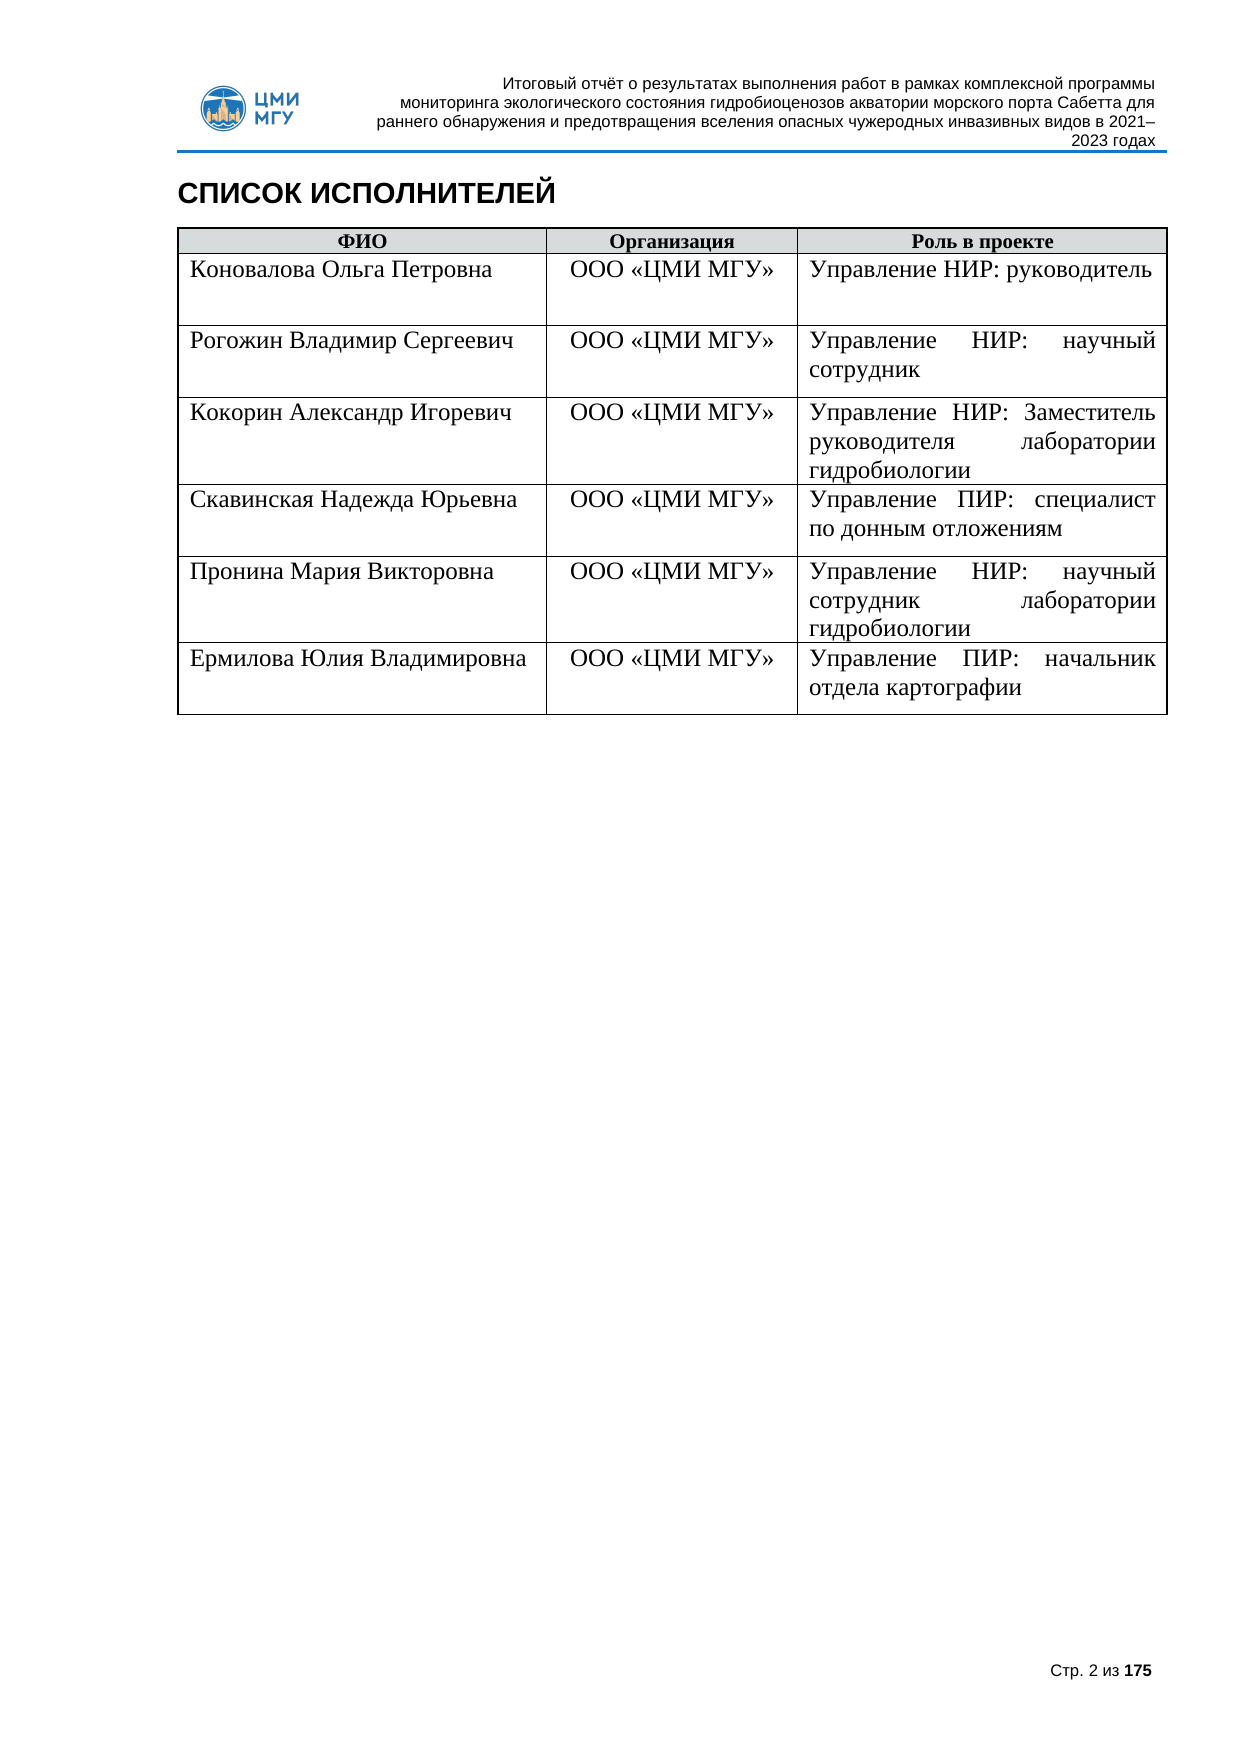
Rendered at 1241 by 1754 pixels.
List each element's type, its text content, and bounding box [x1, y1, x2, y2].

table_cell ООО «ЦМИ МГУ» [547, 398, 797, 484]
table_cell ООО «ЦМИ МГУ» [547, 643, 797, 714]
table_cell Кокорин Александр Игоревич [179, 398, 546, 484]
table_cell Управление НИР: руководитель [798, 254, 1166, 325]
table_header ФИО [179, 229, 546, 253]
picture [188, 73, 311, 144]
table_cell Рогожин Владимир Сергеевич [179, 326, 546, 397]
table_cell Скавинская Надежда Юрьевна [179, 485, 546, 556]
table_cell Управление НИР: Заместитель руководителя лаборатории гидробиологии [798, 398, 1166, 484]
table_cell Ермилова Юлия Владимировна [179, 643, 546, 714]
table_cell ООО «ЦМИ МГУ» [547, 485, 797, 556]
table_cell Управление НИР: научный сотрудник лаборатории гидробиологии [798, 557, 1166, 642]
table_cell ООО «ЦМИ МГУ» [547, 557, 797, 642]
table_cell ООО «ЦМИ МГУ» [547, 254, 797, 325]
subtitle СПИСОК ИСПОЛНИТЕЛЕЙ [177, 176, 1152, 209]
table_cell Управление ПИР: специалист по донным отложениям [798, 485, 1166, 556]
table_cell Коновалова Ольга Петровна [179, 254, 546, 325]
table_cell Пронина Мария Викторовна [179, 557, 546, 642]
table_header Роль в проекте [798, 229, 1166, 253]
table_cell Управление НИР: научный сотрудник [798, 326, 1166, 397]
table_cell ООО «ЦМИ МГУ» [547, 326, 797, 397]
table_cell Управление ПИР: начальник отдела картографии [798, 643, 1166, 714]
table_header Организация [547, 229, 797, 253]
